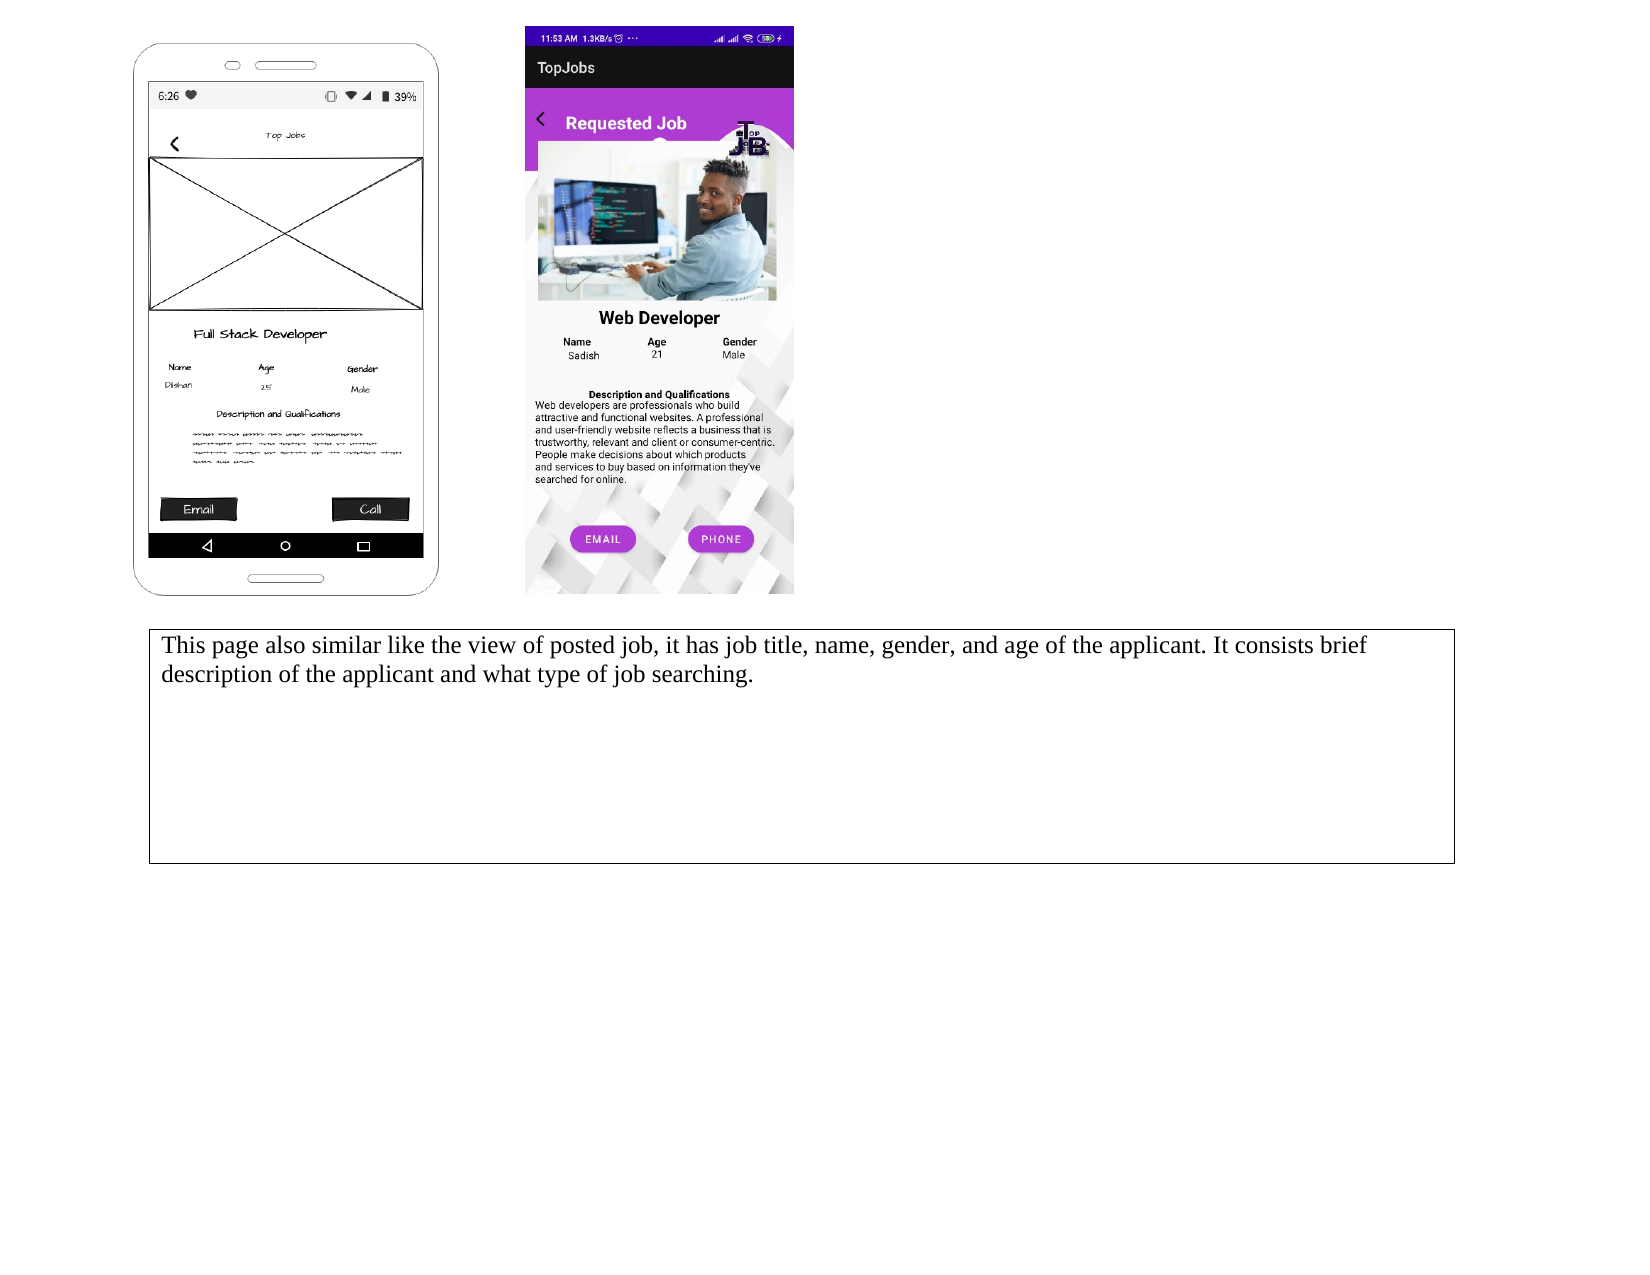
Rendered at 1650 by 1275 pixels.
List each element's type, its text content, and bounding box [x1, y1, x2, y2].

picture [106, 29, 455, 635]
picture [525, 26, 794, 594]
table_header This page also similar like the view of posted job, it has job title, name, gender, and age of the applicant. It consists brief description of the applicant and what type of job searching. [150, 630, 1454, 863]
